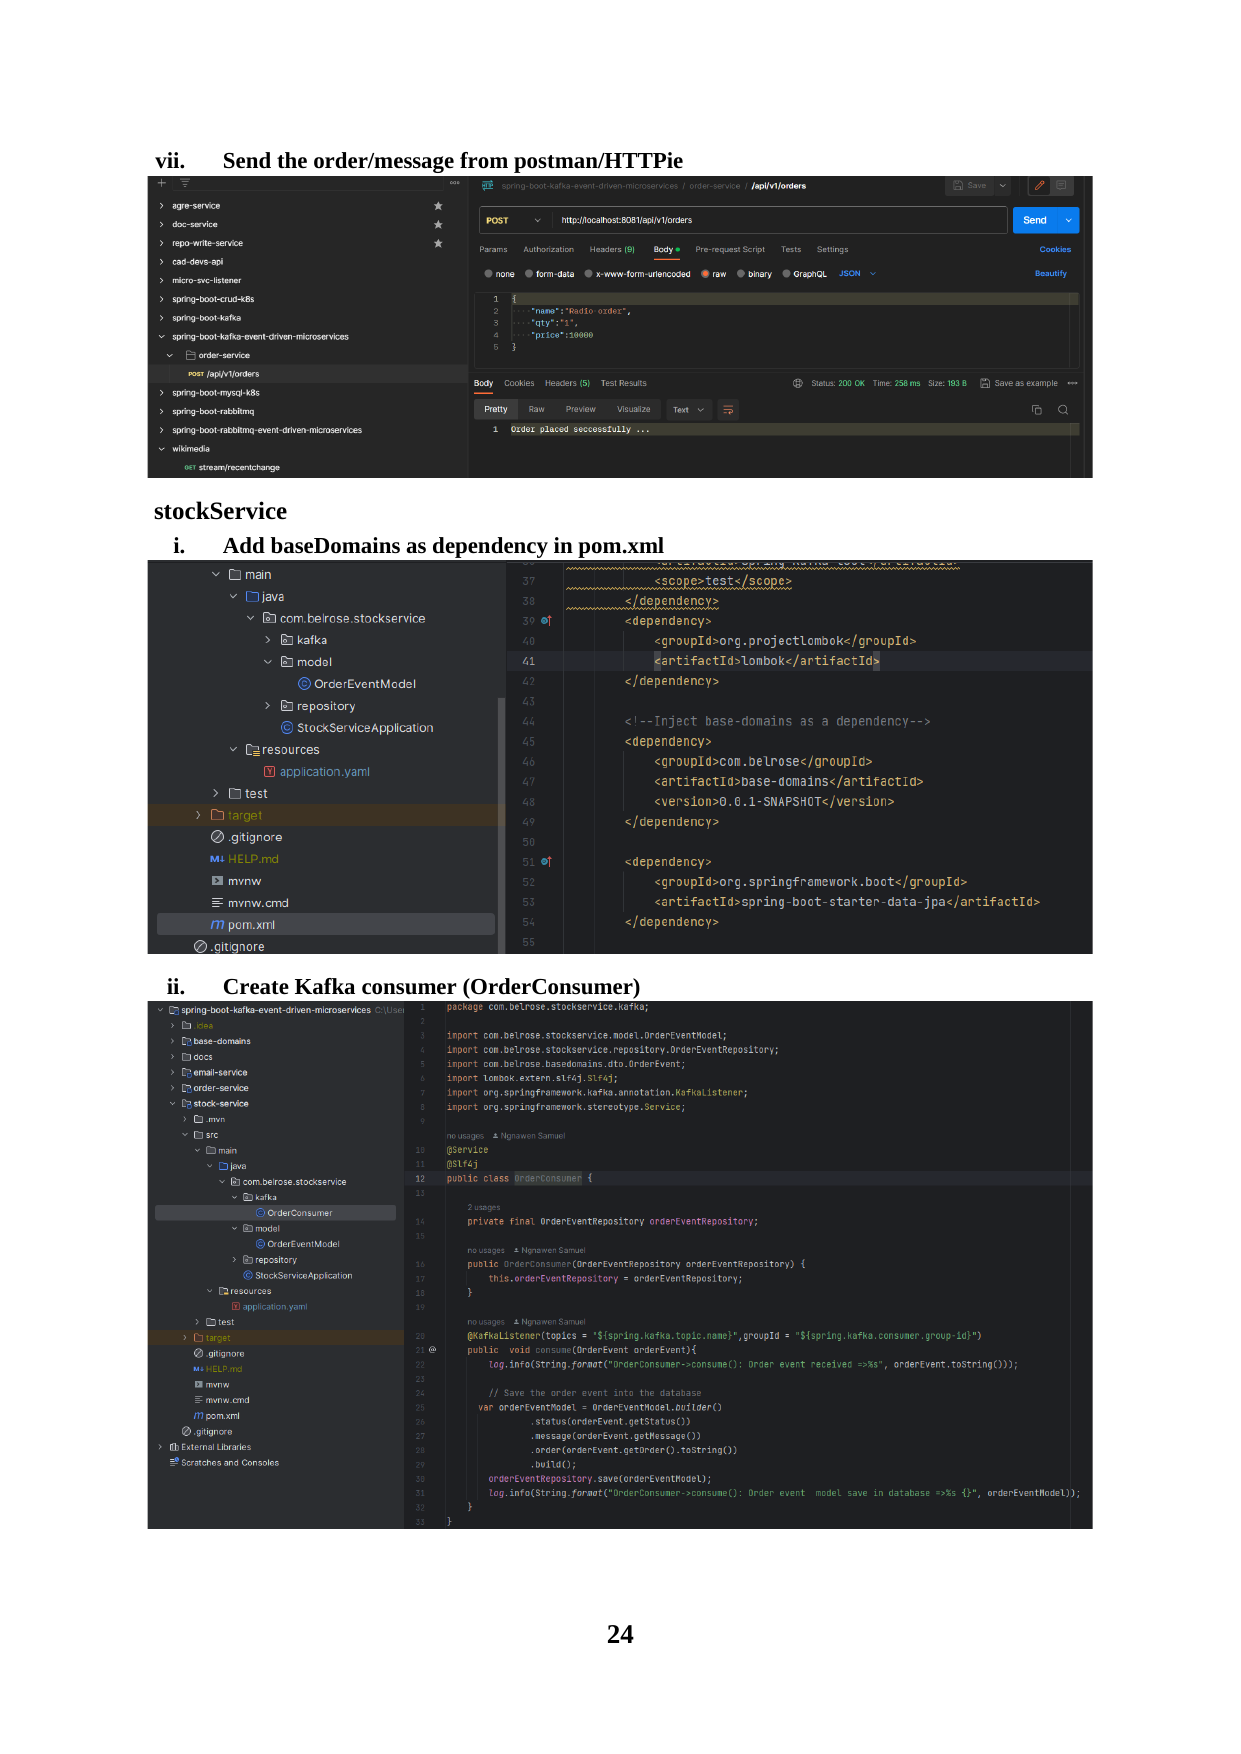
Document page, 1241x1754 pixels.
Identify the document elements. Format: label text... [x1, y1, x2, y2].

picture [147, 560, 1093, 954]
subtitle Add baseDomains as dependency in pom.xml [185, 532, 1093, 558]
picture [147, 1001, 1093, 1529]
subtitle Send the order/message from postman/HTTPie [185, 148, 1093, 174]
subtitle Create Kafka consumer (OrderConsumer) [185, 973, 1093, 999]
picture [147, 176, 1093, 478]
subtitle stockService [148, 496, 1093, 525]
